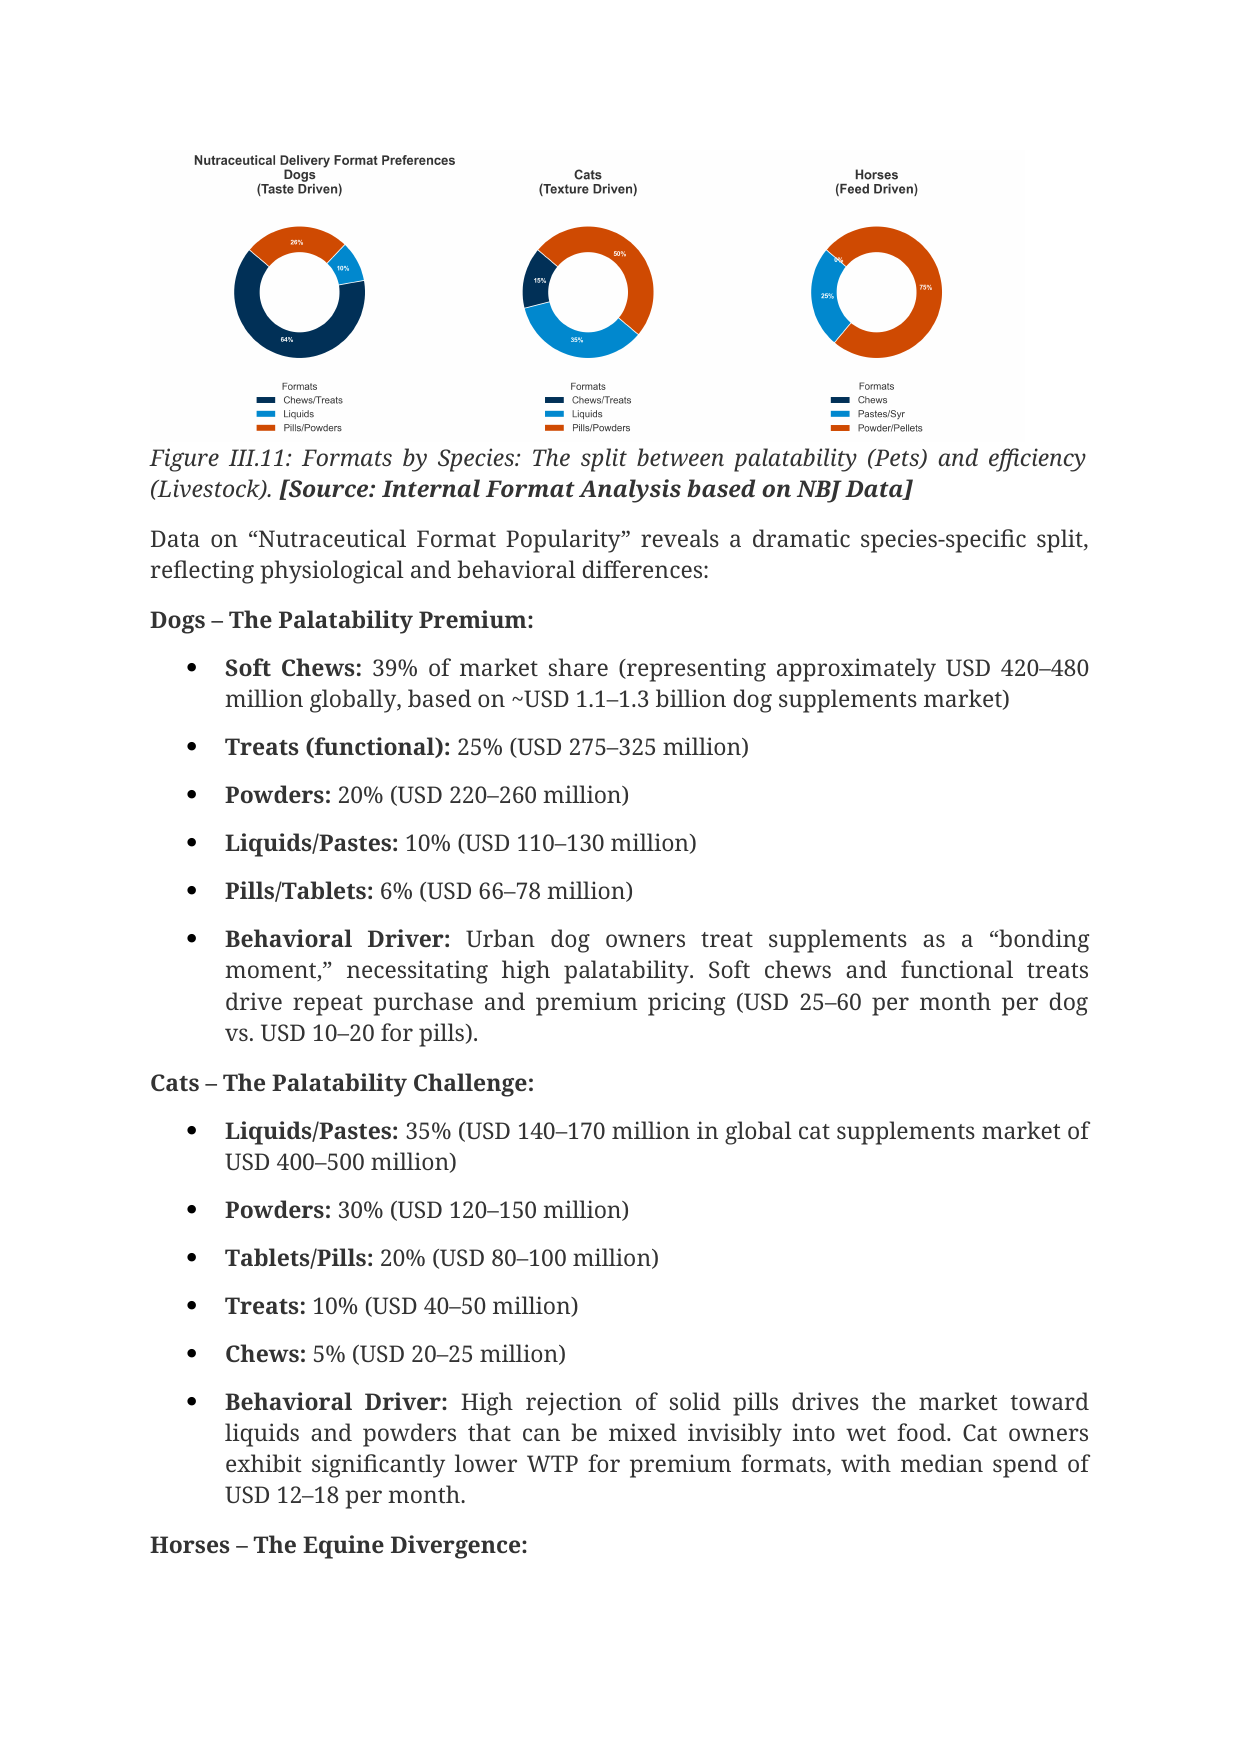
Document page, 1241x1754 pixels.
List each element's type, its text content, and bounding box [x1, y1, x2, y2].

text Data on “Nutraceutical Format Popularity” reveals a dramatic species-specific split, reflecting physiological and behavioral differences: [150, 523, 1090, 585]
list Liquids/Pastes: 10% (USD 110–130 million) [187, 827, 1090, 858]
text Dogs – The Palatability Premium: [150, 604, 1090, 635]
text Cats – The Palatability Challenge: [150, 1067, 1090, 1098]
text Horses – The Equine Divergence: [150, 1529, 1090, 1560]
list Chews: 5% (USD 20–25 million) [187, 1337, 1090, 1369]
picture [150, 150, 1025, 442]
list Behavioral Driver: High rejection of solid pills drives the market toward liquids and powders that can be mixed invisibly into wet food. Cat owners exhibit significantly lower WTP for premium formats, with median spend of USD 12–18 per month. [187, 1385, 1090, 1510]
list Treats: 10% (USD 40–50 million) [187, 1289, 1090, 1321]
list Soft Chews: 39% of market share (representing approximately USD 420–480 million globally, based on ~USD 1.1–1.3 billion dog supplements market) [187, 652, 1090, 714]
list Pills/Tablets: 6% (USD 66–78 million) [187, 875, 1090, 906]
list Tablets/Pills: 20% (USD 80–100 million) [187, 1242, 1090, 1273]
list Powders: 20% (USD 220–260 million) [187, 779, 1090, 810]
list Liquids/Pastes: 35% (USD 140–170 million in global cat supplements market of USD 400–500 million) [187, 1114, 1090, 1177]
list Treats (functional): 25% (USD 275–325 million) [187, 731, 1090, 762]
list Behavioral Driver: Urban dog owners treat supplements as a “bonding moment,” necessitating high palatability. Soft chews and functional treats drive repeat purchase and premium pricing (USD 25–60 per month per dog vs. USD 10–20 for pills). [187, 923, 1090, 1048]
list Powders: 30% (USD 120–150 million) [187, 1194, 1090, 1225]
